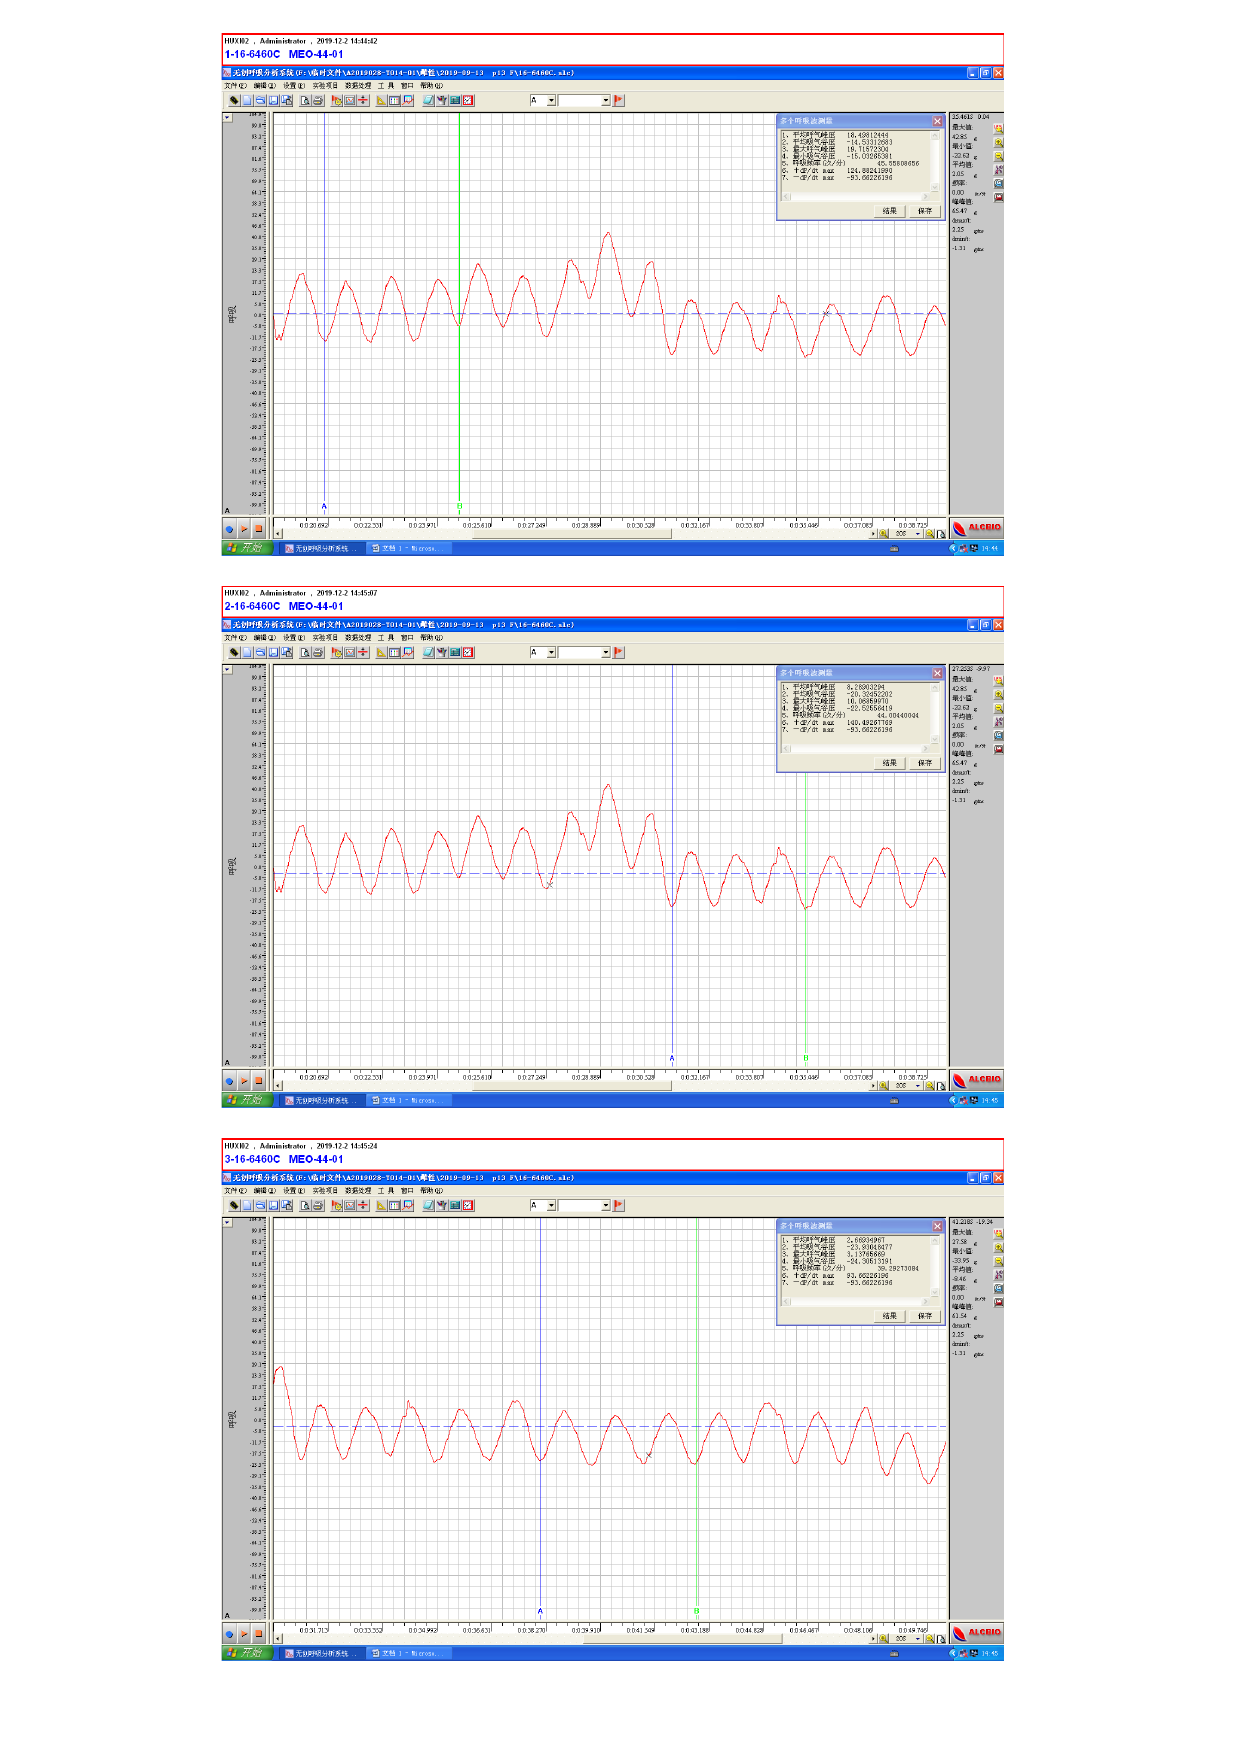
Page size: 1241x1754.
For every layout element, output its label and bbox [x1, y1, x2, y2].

picture [221, 1138, 1004, 1661]
picture [221, 586, 1004, 1108]
picture [221, 33, 1004, 556]
